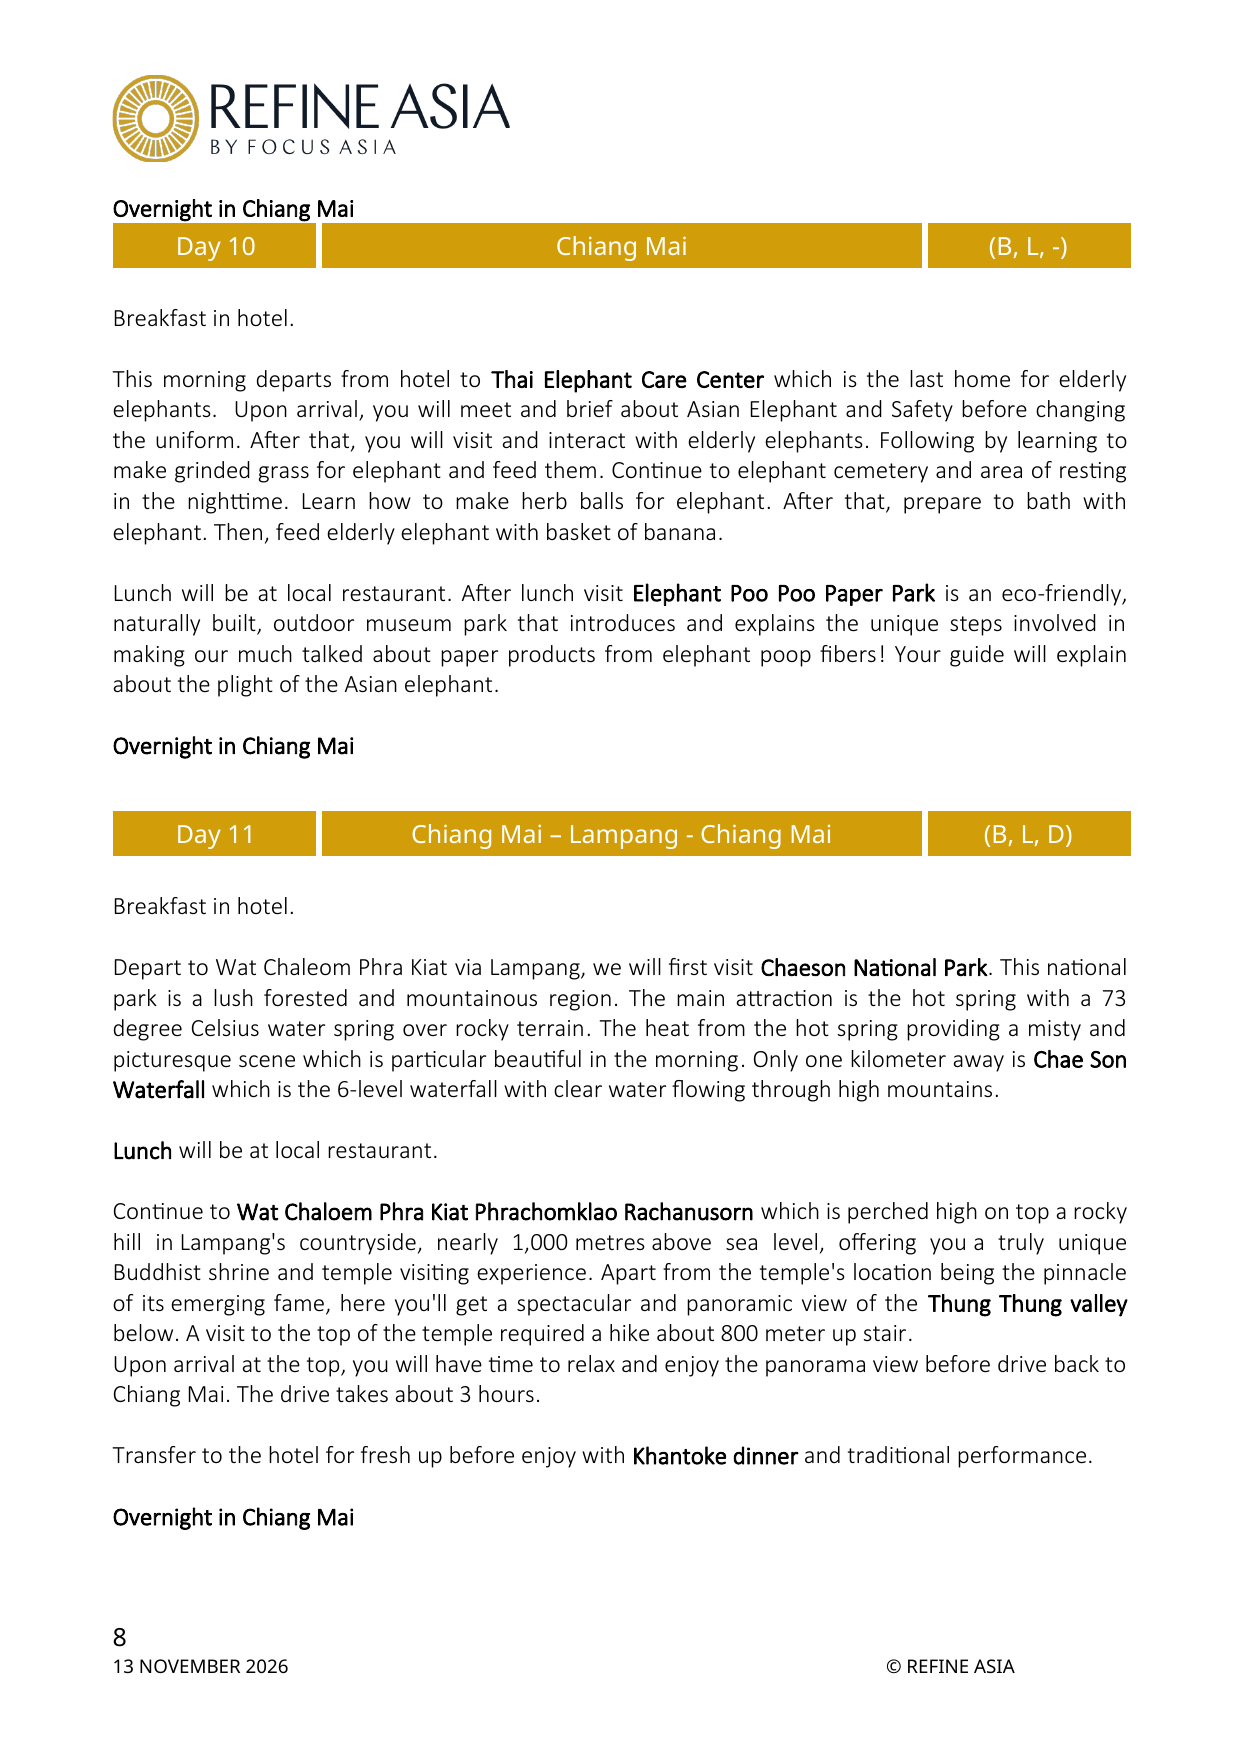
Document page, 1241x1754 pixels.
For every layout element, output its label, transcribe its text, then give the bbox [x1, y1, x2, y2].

text Overnight in Chiang Mai [112, 729, 1128, 760]
text This morning departs from hotel to Thai Elephant Care Center which is the last home for elderly elephants. Upon arrival, you will meet and brief about Asian Elephant and Safety before changing the uniform. After that, you will visit and interact with elderly elephants. Following by learning to make grinded grass for elephant and feed them. Continue to elephant cemetery and area of resting in the nighttime. Learn how to make herb balls for elephant. After that, prepare to bath with elephant. Then, feed elderly elephant with basket of banana. [112, 363, 1128, 546]
text Overnight in Chiang Mai [112, 1501, 1128, 1531]
text Depart to Wat Chaleom Phra Kiat via Lampang, we will first visit Chaeson National Park. This national park is a lush forested and mountainous region. The main attraction is the hot spring with a 73 degree Celsius water spring over rocky terrain. The heat from the hot spring providing a misty and picturesque scene which is particular beautiful in the morning. Only one kilometer away is Chae Son Waterfall which is the 6-level waterfall with clear water flowing through high mountains. [112, 951, 1128, 1104]
table_header Day 11 [113, 811, 316, 856]
text Upon arrival at the top, you will have time to relax and enjoy the panorama view before drive back to Chiang Mai. The drive takes about 3 hours. [112, 1348, 1128, 1409]
table_header (B, L, D) [928, 811, 1131, 856]
text Breakfast in hotel. [112, 890, 1128, 921]
text Lunch will be at local restaurant. After lunch visit Elephant Poo Poo Paper Park is an eco-friendly, naturally built, outdoor museum park that introduces and explains the unique steps involved in making our much talked about paper products from elephant poop fibers! Your guide will explain about the plight of the Asian elephant. [112, 577, 1128, 699]
table_header Chiang Mai – Lampang - Chiang Mai [322, 811, 922, 856]
table_header Chiang Mai [322, 223, 922, 268]
table_header Day 10 [113, 223, 316, 268]
text Lunch will be at local restaurant. [112, 1134, 1128, 1165]
table_header (B, L, -) [928, 223, 1131, 268]
text Overnight in Chiang Mai [112, 192, 1128, 223]
text Transfer to the hotel for fresh up before enjoy with Khantoke dinner and traditional performance. [112, 1440, 1128, 1470]
text Continue to Wat Chaloem Phra Kiat Phrachomklao Rachanusorn which is perched high on top a rocky hill in Lampang's countryside, nearly 1,000 metres above sea level, offering you a truly unique Buddhist shrine and temple visiting experience. Apart from the temple's location being the pinnacle of its emerging fame, here you'll get a spectacular and panoramic view of the Thung Thung valley below. A visit to the top of the temple required a hike about 800 meter up stair. [112, 1196, 1128, 1348]
text Breakfast in hotel. [112, 302, 1128, 333]
